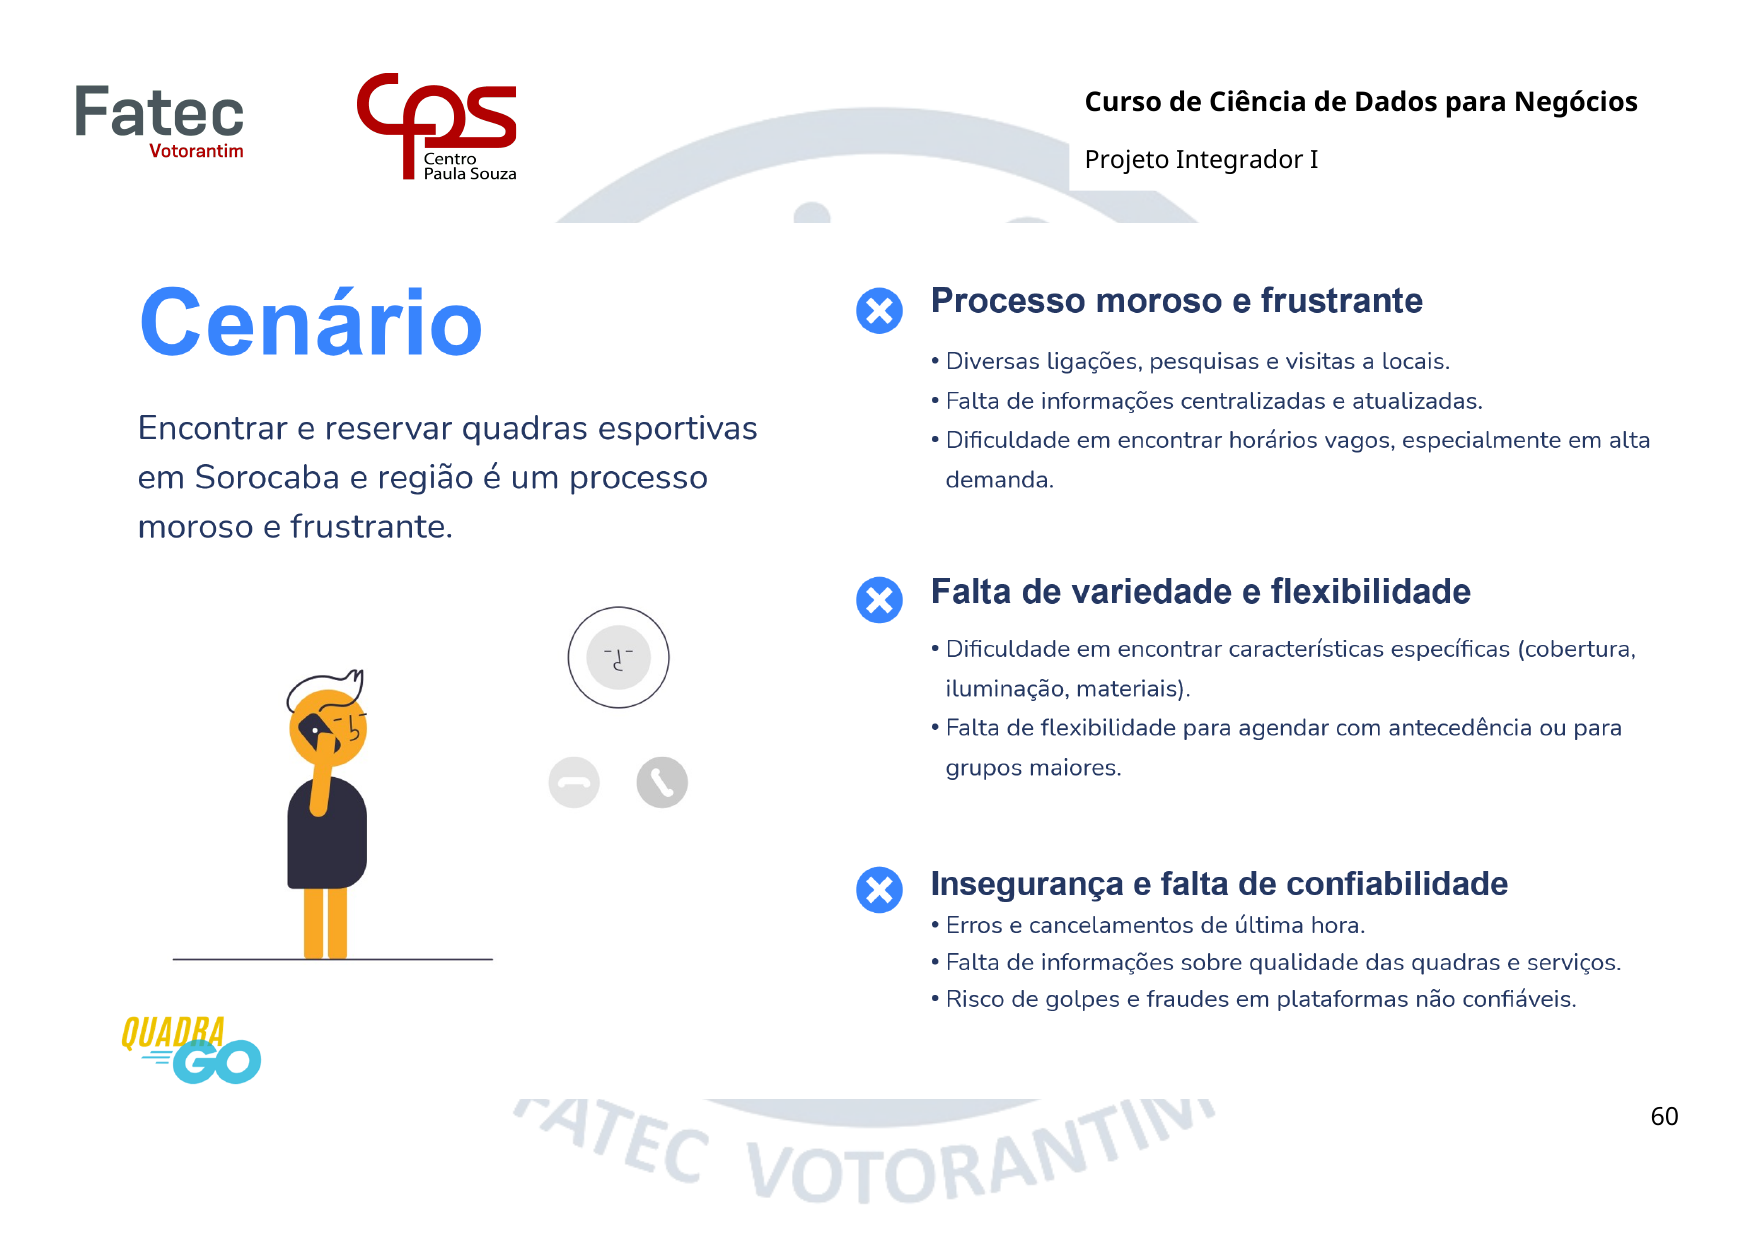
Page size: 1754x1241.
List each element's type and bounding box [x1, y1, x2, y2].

picture [75, 223, 1651, 1099]
picture [75, 73, 517, 190]
